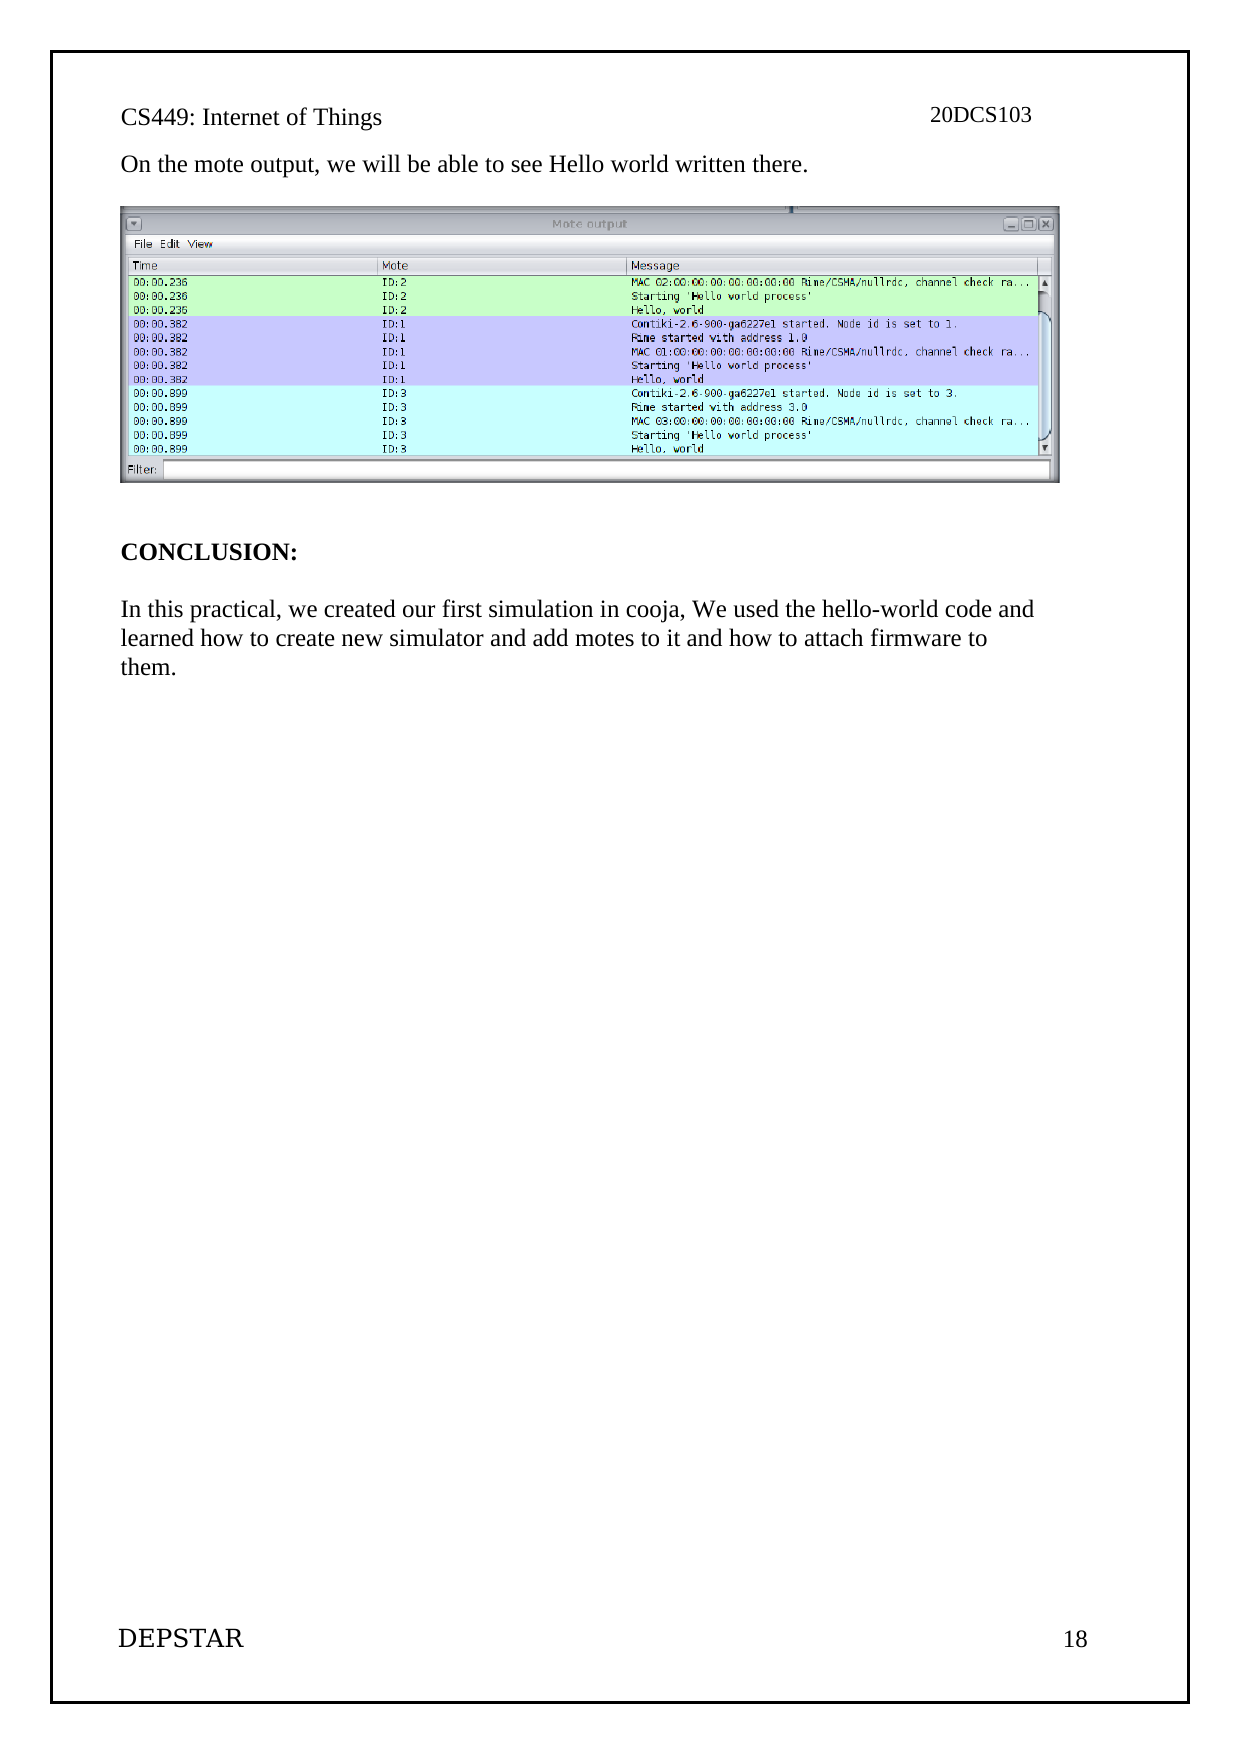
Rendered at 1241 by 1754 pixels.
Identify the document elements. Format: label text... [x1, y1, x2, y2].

text In this practical, we created our first simulation in cooja, We used the hello-world code and learned how to create new simulator and add motes to it and how to attach firmware to them. [120, 594, 1049, 681]
picture [120, 206, 1060, 483]
text On the mote output, we will be able to see Hello world written there. [120, 149, 1134, 177]
subtitle CONCLUSION: [120, 537, 1134, 566]
